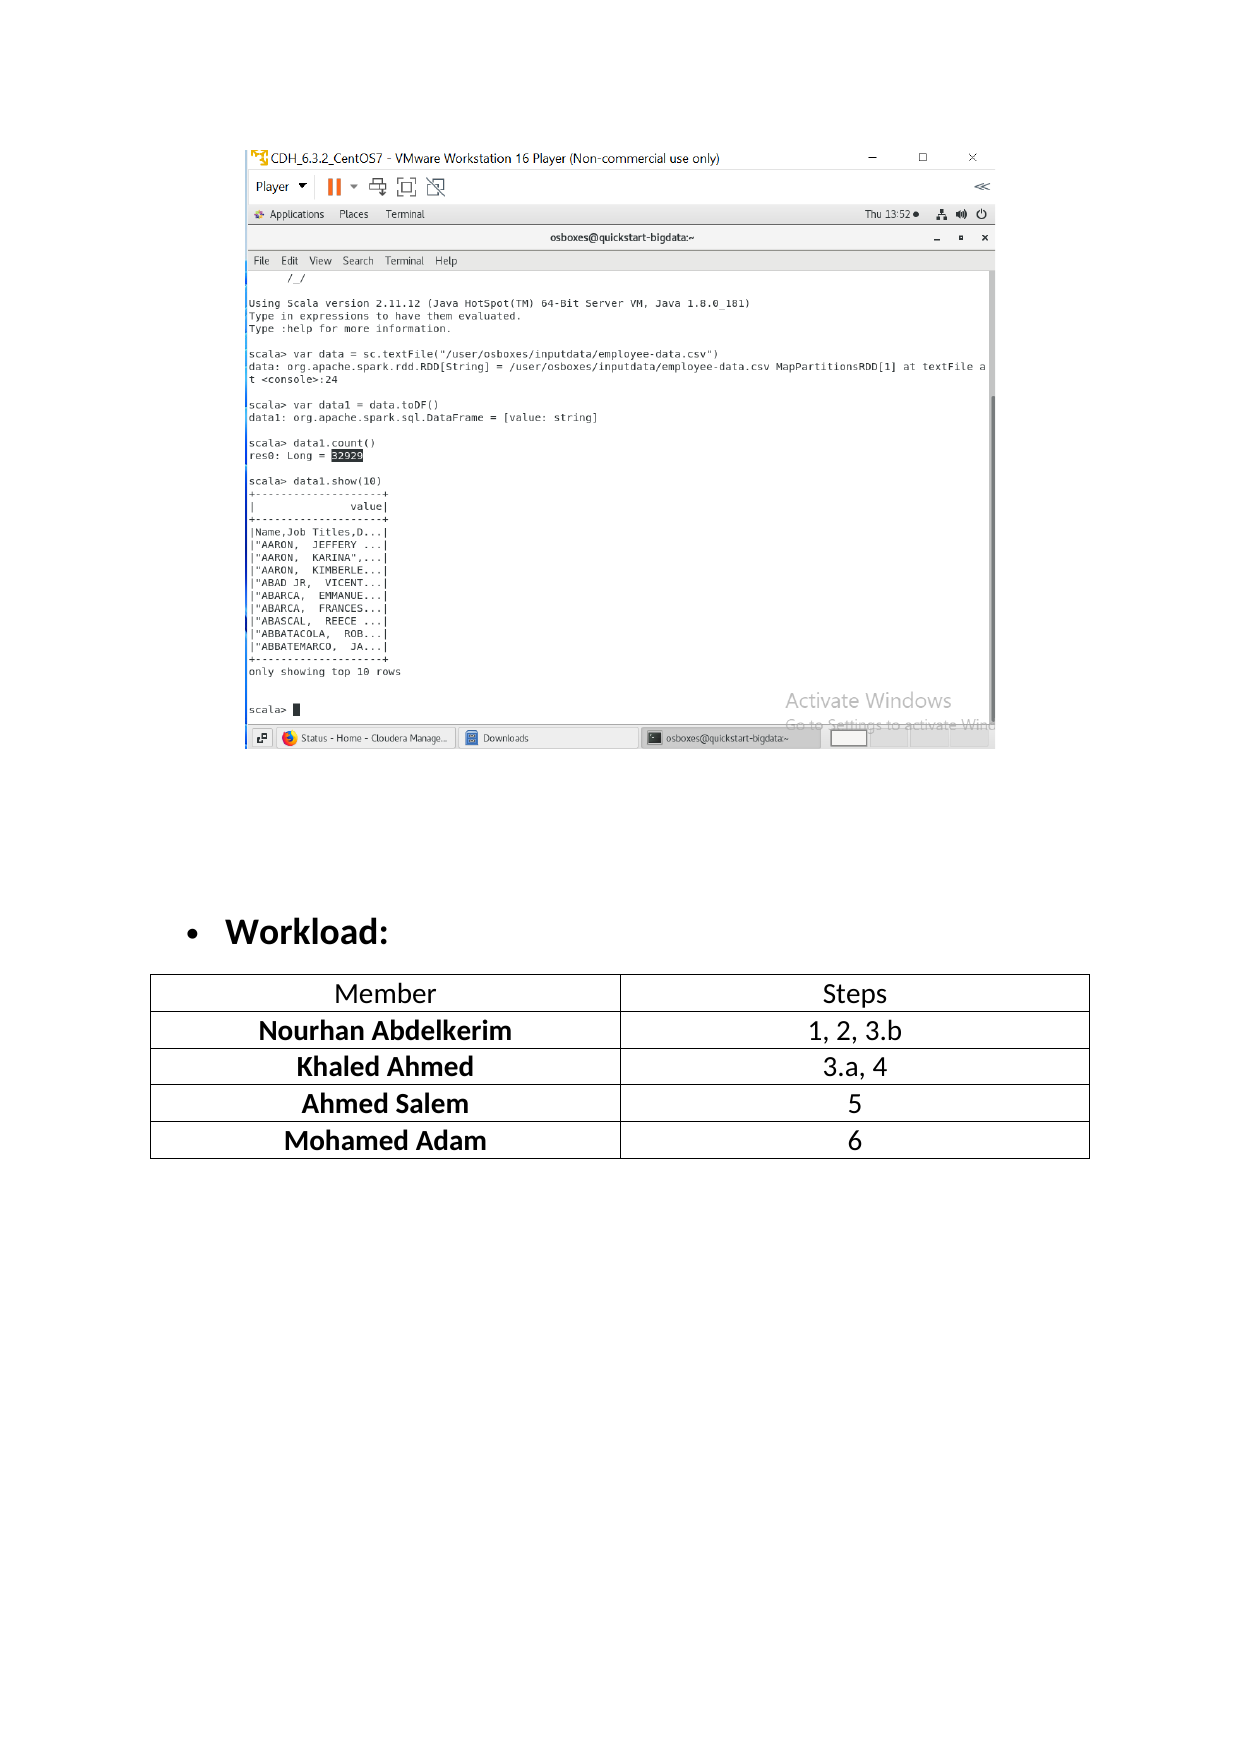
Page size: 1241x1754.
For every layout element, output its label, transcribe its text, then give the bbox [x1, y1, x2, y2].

table_cell Ahmed Salem [151, 1085, 620, 1121]
list Workload: [187, 908, 1090, 954]
table_cell Mohamed Adam [151, 1122, 620, 1157]
table_cell 3.a, 4 [621, 1049, 1089, 1084]
table_cell 6 [621, 1122, 1089, 1157]
table_cell 5 [621, 1085, 1089, 1121]
table_cell 1, 2, 3.b [621, 1012, 1089, 1047]
table_cell Nourhan Abdelkerim [151, 1012, 620, 1047]
table_header Steps [621, 975, 1089, 1011]
table_cell Khaled Ahmed [151, 1049, 620, 1084]
table_header Member [151, 975, 620, 1011]
